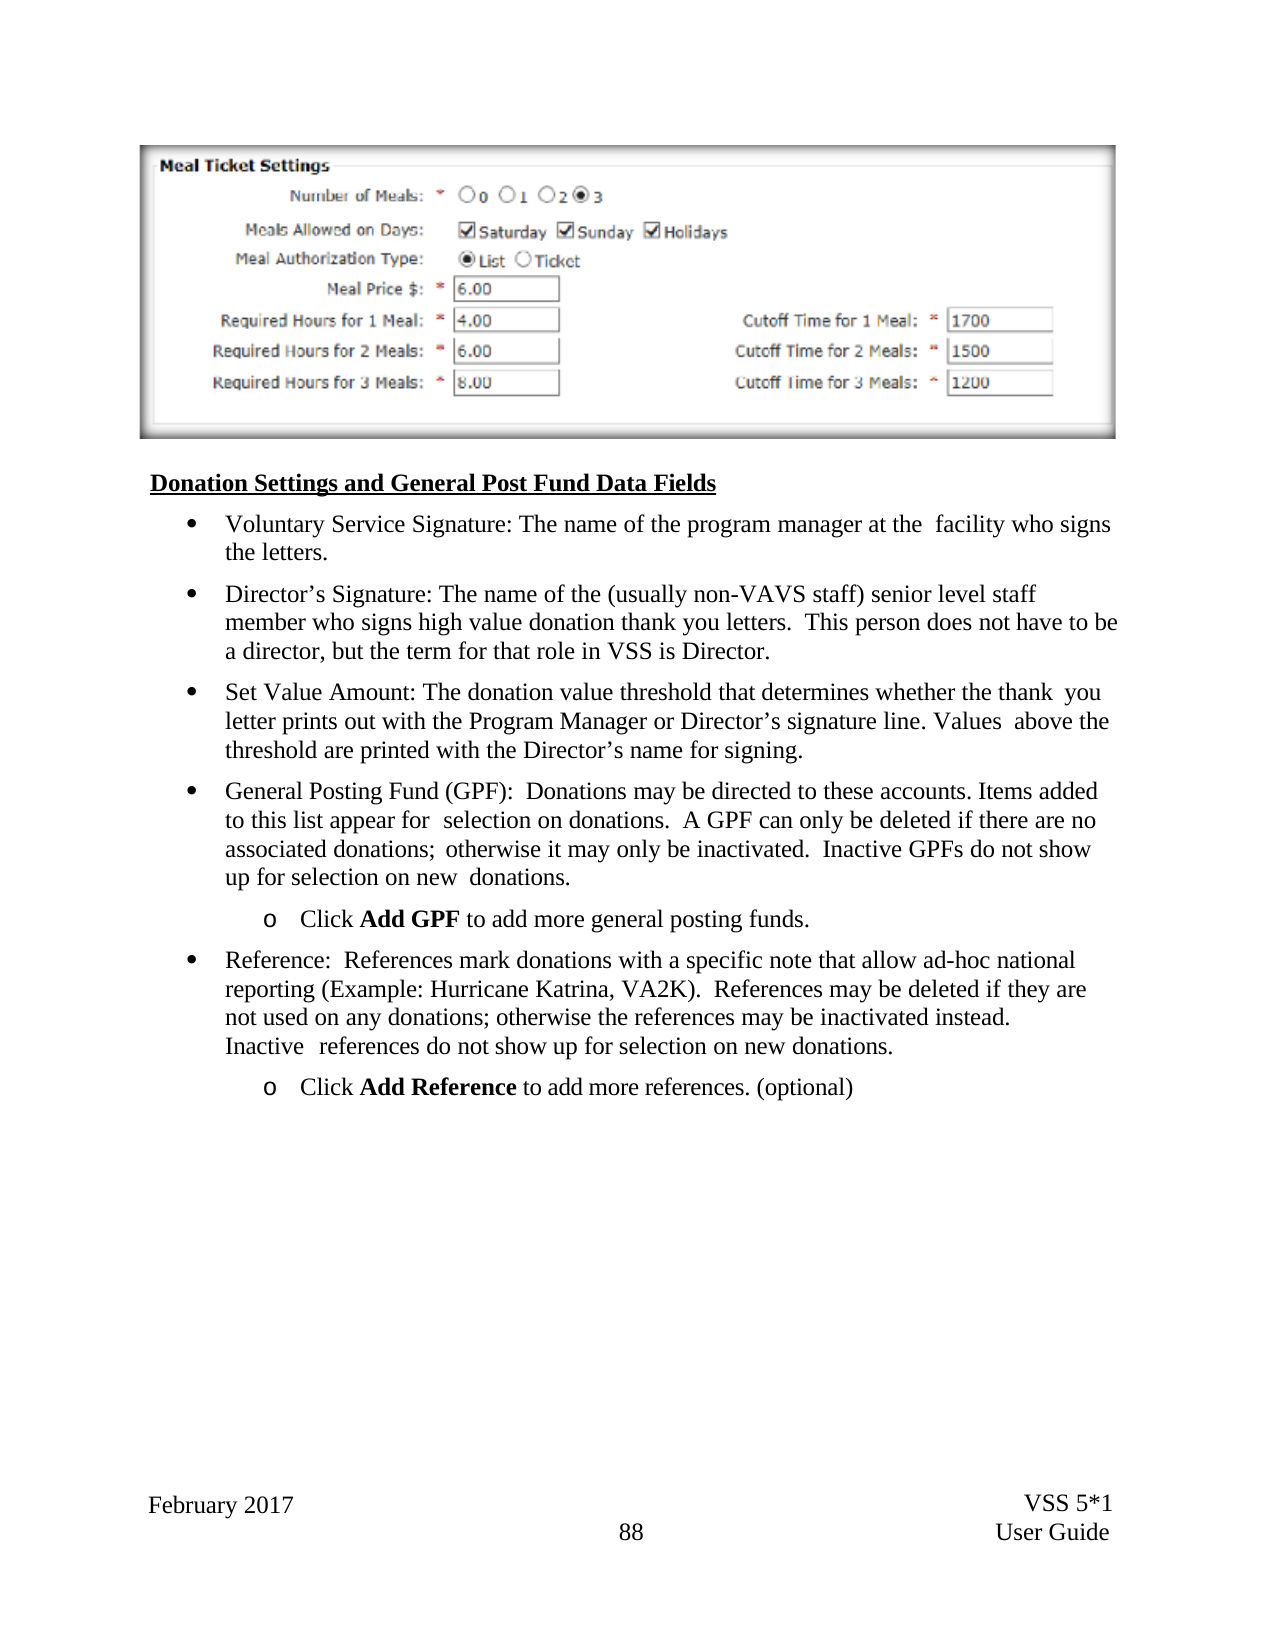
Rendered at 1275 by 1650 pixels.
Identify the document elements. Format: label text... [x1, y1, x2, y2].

text Donation Settings and General Post Fund Data Fields [150, 468, 1137, 496]
list Click Add Reference to add more references. (optional) [262, 1072, 1137, 1103]
list Set Value Amount: The donation value threshold that determines whether the thank you letter prints out with the Program Manager or Director’s signature line. Values above the threshold are printed with the Director’s name for signing. [187, 677, 1118, 764]
list Click Add GPF to add more general posting funds. [262, 904, 1137, 934]
list Voluntary Service Signature: The name of the program manager at the facility who signs the letters. [187, 509, 1115, 566]
list General Posting Fund (GPF): Donations may be directed to these accounts. Items added to this list appear for selection on donations. A GPF can only be deleted if there are no associated donations; otherwise it may only be inactivated. Inactive GPFs do not show up for selection on new donations. [187, 776, 1108, 891]
picture [139, 145, 1116, 439]
list Director’s Signature: The name of the (usually non-VAVS staff) senior level staff member who signs high value donation thank you letters. This person does not have to be a director, but the term for that role in VSS is Director. [187, 579, 1118, 665]
list Reference: References mark donations with a specific note that allow ad-hoc national reporting (Example: Hurricane Katrina, VA2K). References may be deleted if they are not used on any donations; otherwise the references may be inactivated instead. Inactive references do not show up for selection on new donations. [187, 945, 1100, 1060]
